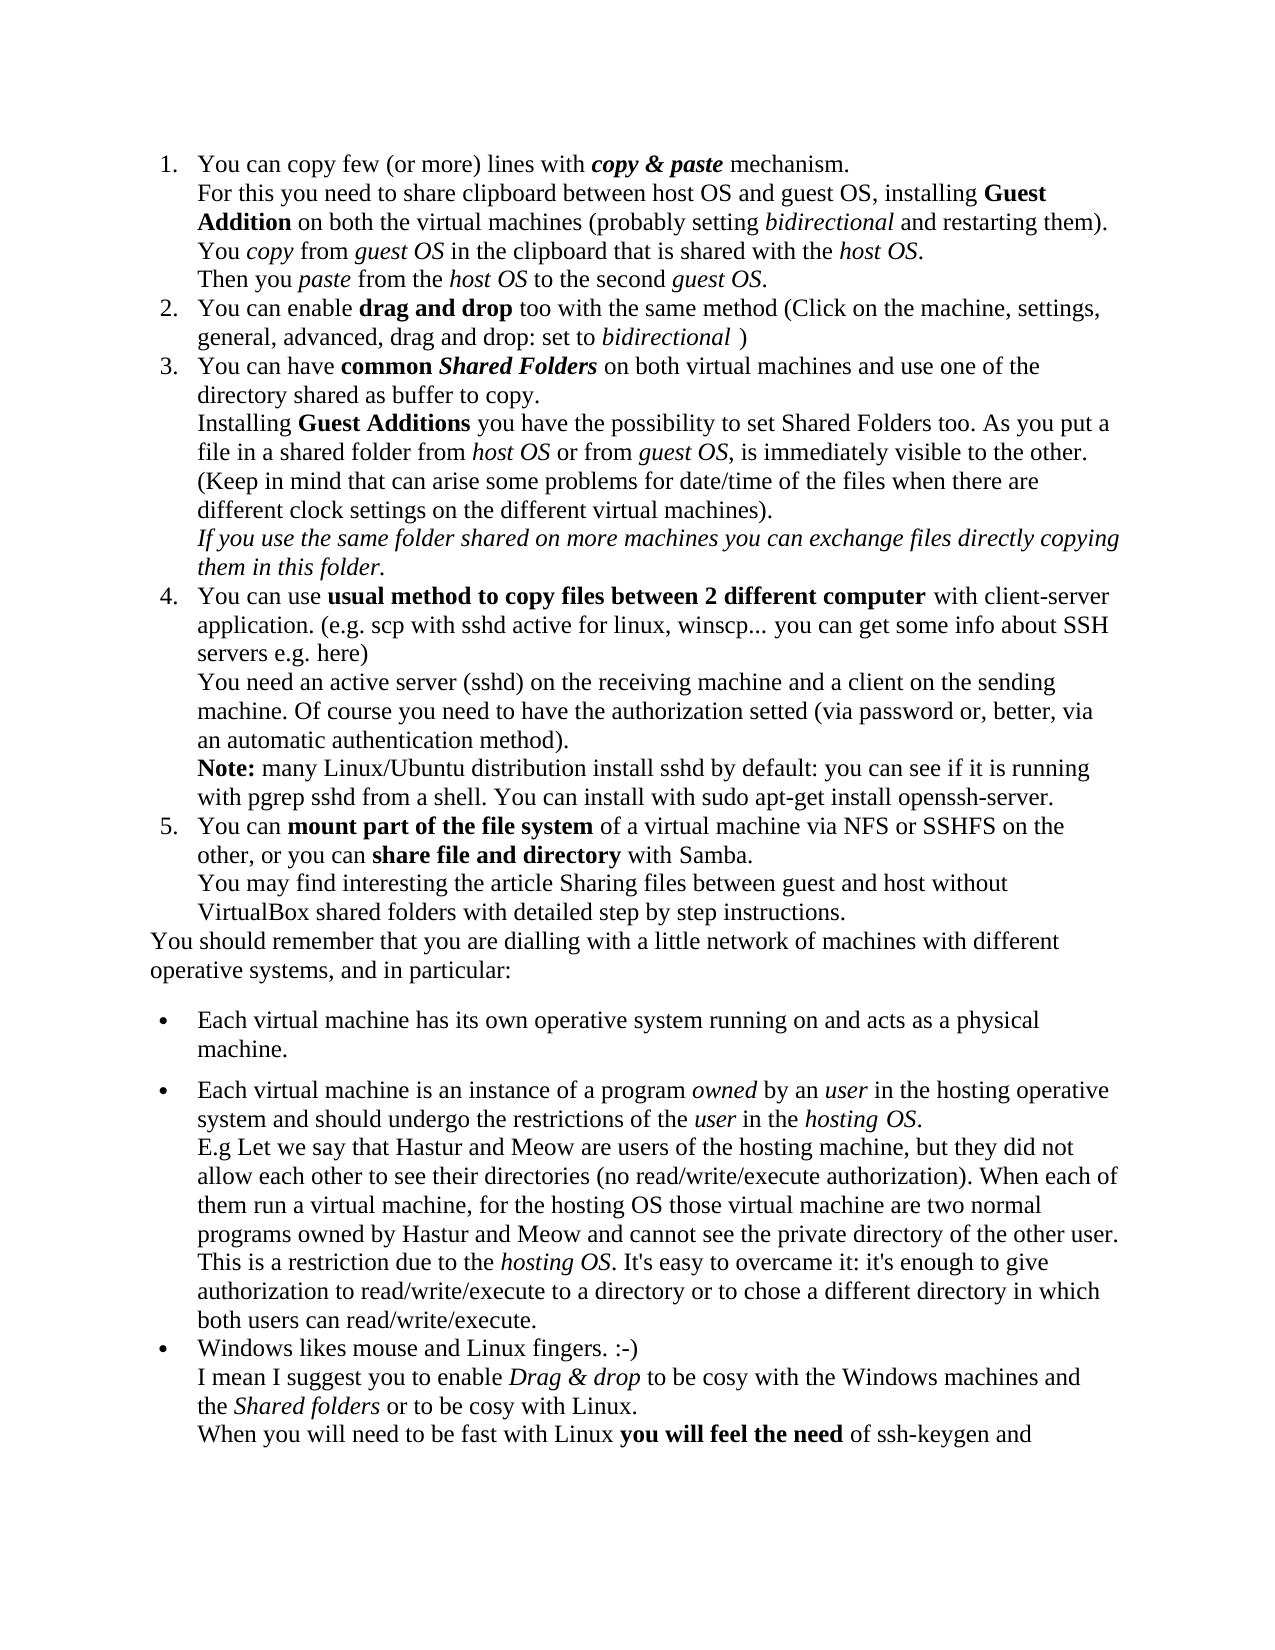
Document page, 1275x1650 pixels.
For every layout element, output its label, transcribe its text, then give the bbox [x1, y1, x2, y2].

text For this you need to share clipboard between host OS and guest OS, installing Guest Addition on both the virtual machines (probably setting bidirectional and restarting them). You copy from guest OS in the clipboard that is shared with the host OS. [197, 178, 1110, 264]
text You should remember that you are dialling with a little network of machines with different operative systems, and in particular: [150, 926, 1062, 984]
list You can have common Shared Folders on both virtual machines and use one of the directory shared as buffer to copy. [159, 351, 1040, 408]
text If you use the same folder shared on more machines you can exchange files directly copying them in this folder. [197, 523, 1122, 581]
list You can mount part of the file system of a virtual machine via NFS or SSHFS on the other, or you can share file and directory with Samba. [159, 811, 1065, 868]
text You may find interesting the article Sharing files between guest and host without VirtualBox shared folders with detailed step by step instructions. [197, 868, 1010, 926]
list You can enable drag and drop too with the same method (Click on the machine, settings, general, advanced, drag and drop: set to bidirectional ) [159, 293, 1101, 351]
list Each virtual machine has its own operative system running on and acts as a physical machine. [159, 1005, 1040, 1063]
text Note: many Linux/Ubuntu distribution install sshd by default: you can see if it is running with pgrep sshd from a shell. You can install with sudo apt-get install openssh-server. [197, 753, 1092, 811]
list You can use usual method to copy files between 2 different computer with client-server application. (e.g. scp with sshd active for linux, winscp... you can get some info about SSH servers e.g. here) [159, 581, 1109, 667]
list Windows likes mouse and Linux fingers. :-) [159, 1334, 1275, 1362]
text Then you paste from the host OS to the second guest OS. [197, 265, 1275, 293]
list Each virtual machine is an instance of a program owned by an user in the hosting operative system and should undergo the restrictions of the user in the hosting OS. [159, 1075, 1110, 1132]
text You need an active server (sshd) on the receiving machine and a client on the sending machine. Of course you need to have the authorization setted (via password or, better, via an automatic authentication method). [197, 667, 1095, 753]
text When you will need to be fast with Linux you will feel the need of ssh-keygen and [197, 1420, 1275, 1448]
text E.g Let we say that Hastur and Meow are users of the hosting machine, but they did not allow each other to see their directories (no read/write/execute authorization). When each of them run a virtual machine, for the hosting OS those virtual machine are two normal programs owned by Hastur and Meow and cannot see the private directory of the other user. This is a restriction due to the hosting OS. It's easy to overcame it: it's enough to give authorization to read/write/execute to a directory or to chose a different directory in which both users can read/write/execute. [197, 1132, 1121, 1334]
text I mean I suggest you to enable Drag & drop to be cosy with the Windows machines and the Shared folders or to be cosy with Linux. [197, 1362, 1083, 1420]
list You can copy few (or more) lines with copy & paste mechanism. [159, 150, 1275, 178]
text Installing Guest Additions you have the possibility to set Shared Folders too. As you put a file in a shared folder from host OS or from guest OS, is immediately visible to the other. (Keep in mind that can arise some problems for date/time of the files when there are different clock settings on the different virtual machines). [197, 408, 1112, 523]
